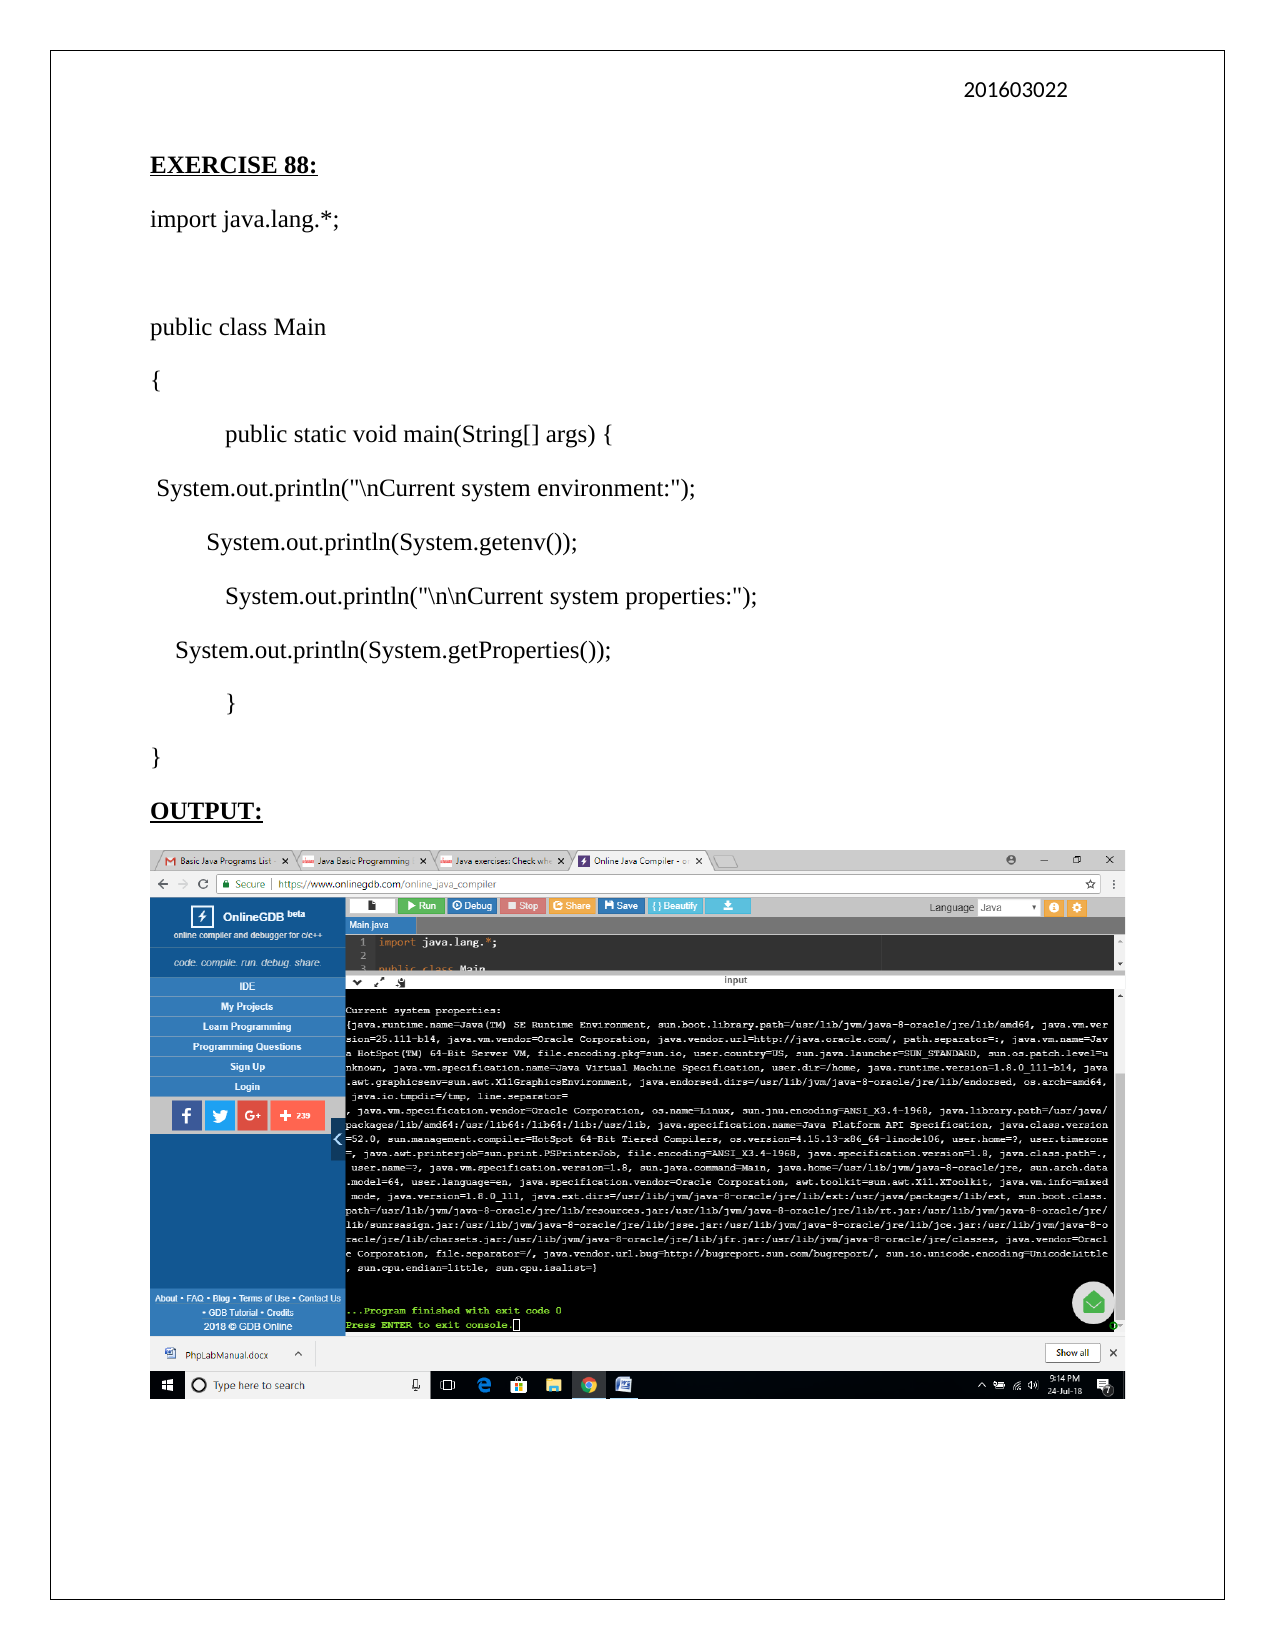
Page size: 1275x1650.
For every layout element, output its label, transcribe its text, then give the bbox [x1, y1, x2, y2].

text public static void main(String[] args) { [150, 419, 1125, 448]
text { [150, 365, 1125, 394]
text } [150, 742, 1125, 771]
text System.out.println(System.getProperties()); [150, 635, 1125, 663]
text } [150, 688, 1125, 717]
text System.out.println("\nCurrent system environment:"); [150, 473, 1125, 502]
text OUTPUT: [150, 796, 1125, 825]
text System.out.println("\n\nCurrent system properties:"); [150, 581, 1125, 609]
text import java.lang.*; [150, 204, 1125, 233]
text EXERCISE 88: [150, 150, 1125, 179]
text public class Main [150, 312, 1125, 340]
picture [150, 850, 1125, 1399]
text System.out.println(System.getenv()); [150, 527, 1125, 556]
